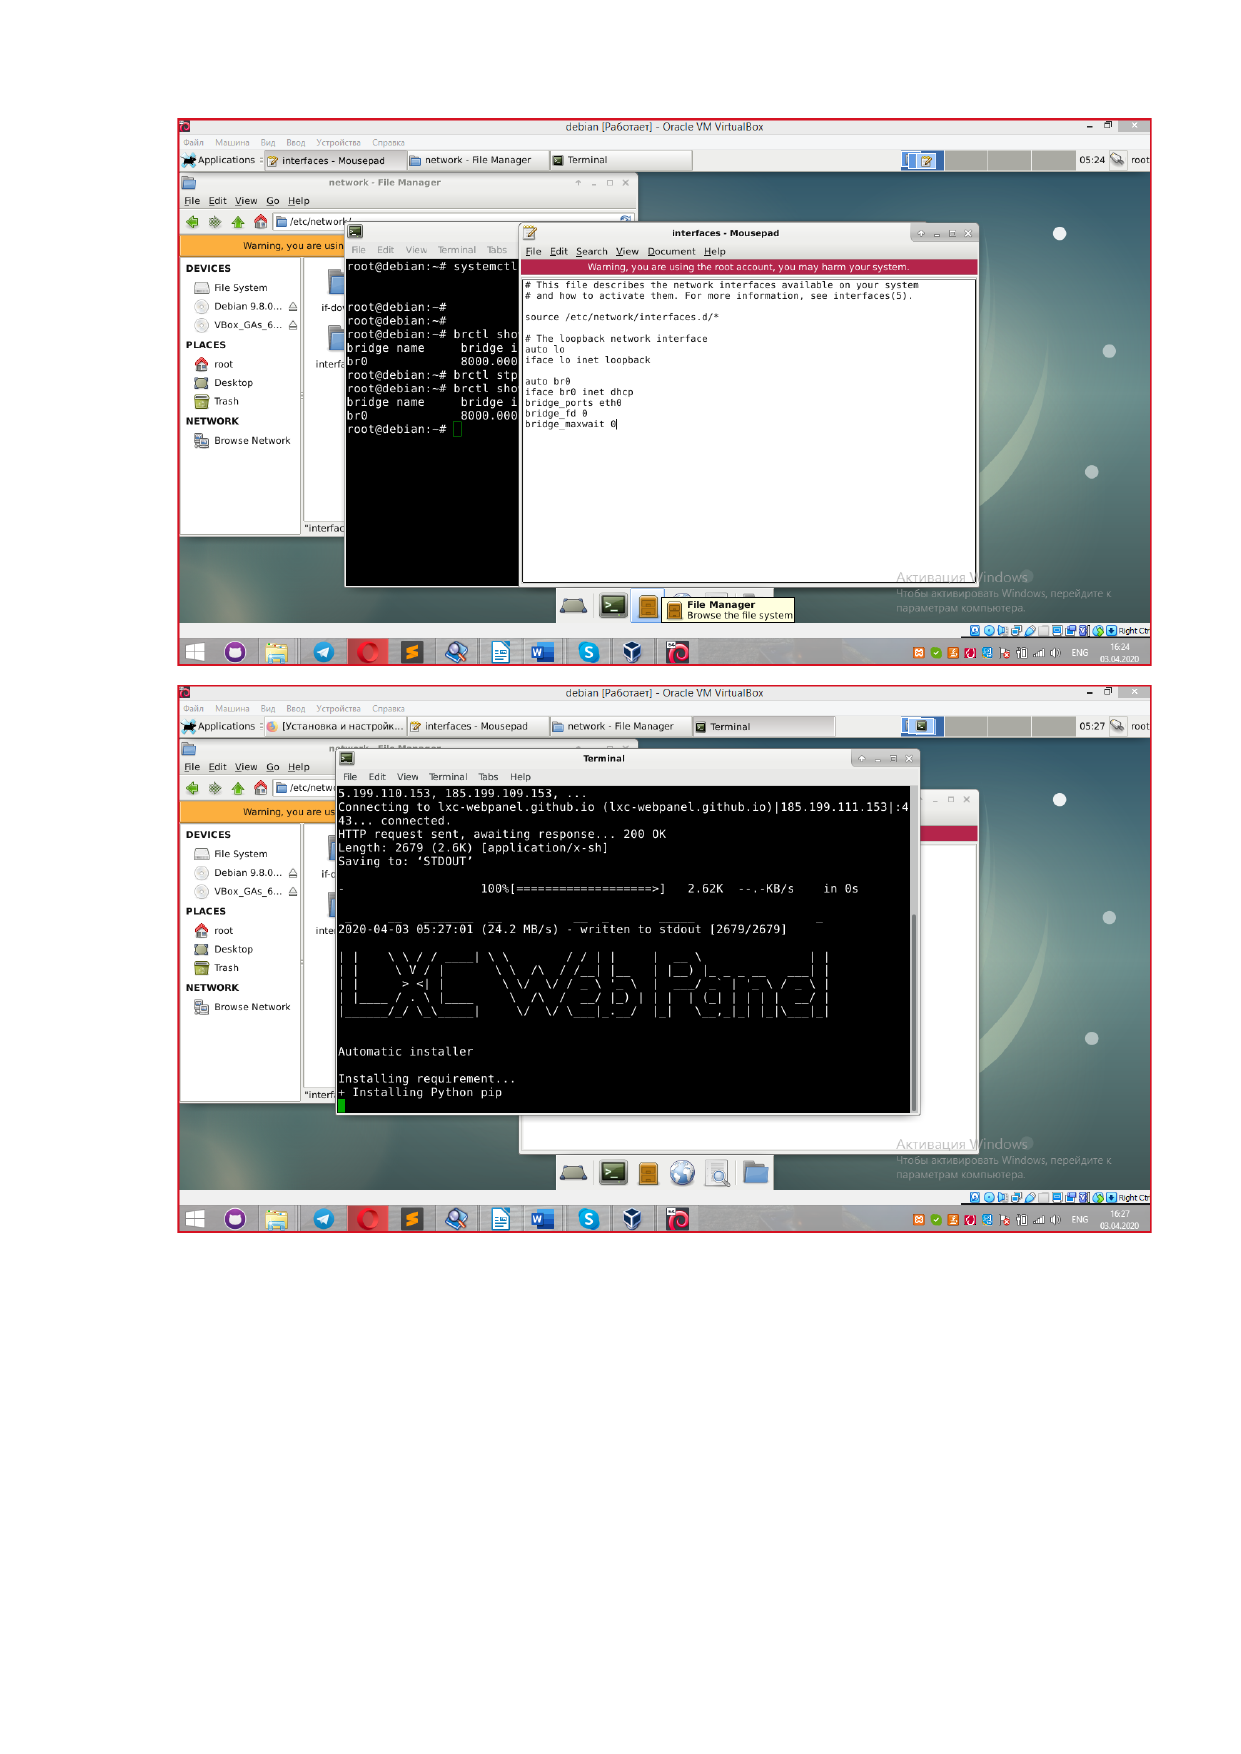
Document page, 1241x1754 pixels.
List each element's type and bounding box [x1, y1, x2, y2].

picture [177, 118, 1152, 666]
picture [177, 685, 1152, 1233]
